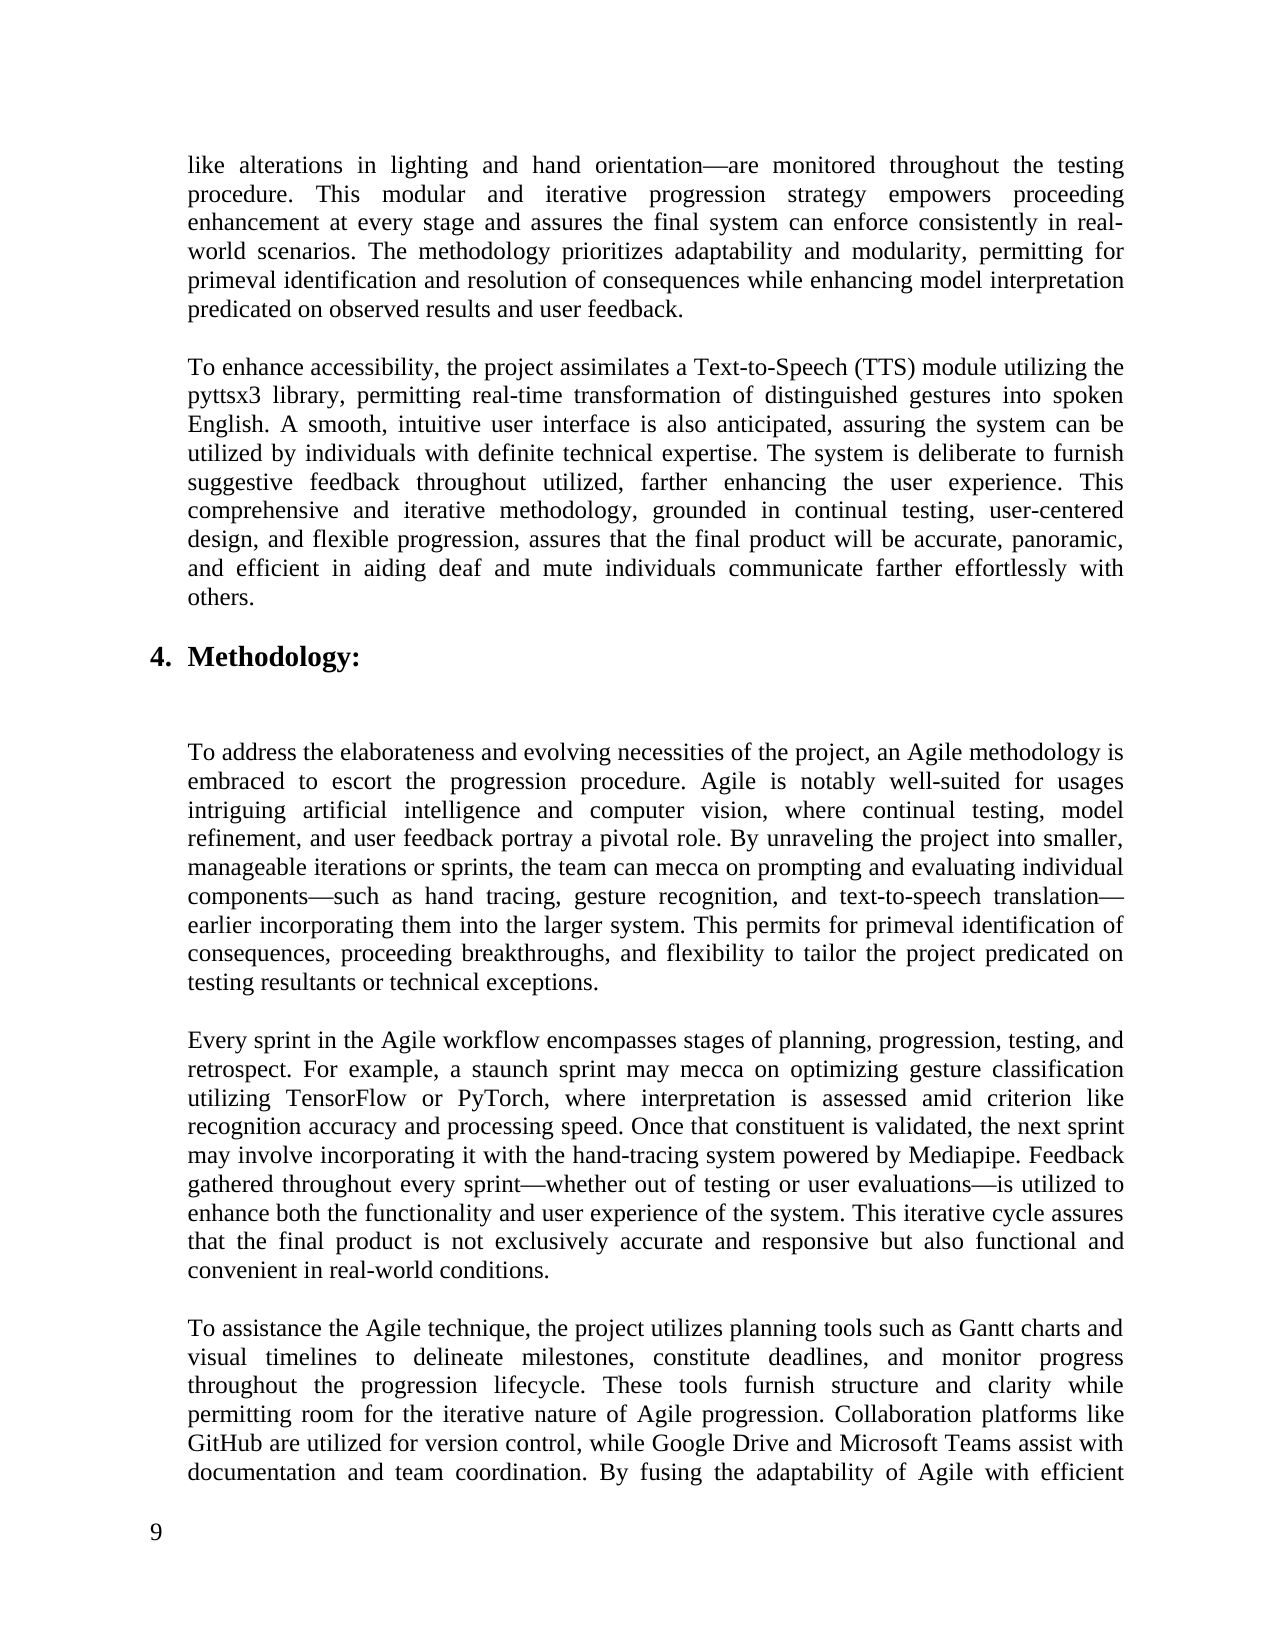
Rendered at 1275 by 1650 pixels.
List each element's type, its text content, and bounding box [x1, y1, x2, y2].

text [187, 1313, 1125, 1486]
text To enhance accessibility, the project assimilates a Text-to-Speech (TTS) module utilizing the pyttsx3 library, permitting real-time transformation of distinguished gestures into spoken English. A smooth, intuitive user interface is also anticipated, assuring the system can be utilized by individuals with definite technical expertise. The system is deliberate to furnish suggestive feedback throughout utilized, farther enhancing the user experience. This comprehensive and iterative methodology, grounded in continual testing, user-centered design, and flexible progression, assures that the final product will be accurate, panoramic, and efficient in aiding deaf and mute individuals communicate farther effortlessly with others. [187, 352, 1125, 610]
text Every sprint in the Agile workflow encompasses stages of planning, progression, testing, and retrospect. For example, a staunch sprint may mecca on optimizing gesture classification utilizing TensorFlow or PyTorch, where interpretation is assessed amid criterion like recognition accuracy and processing speed. Once that constituent is validated, the next sprint may involve incorporating it with the hand-tracing system powered by Mediapipe. Feedback gathered throughout every sprint—whether out of testing or user evaluations—is utilized to enhance both the functionality and user experience of the system. This iterative cycle assures that the final product is not exclusively accurate and responsive but also functional and convenient in real-world conditions. [187, 1025, 1125, 1284]
text To address the elaborateness and evolving necessities of the project, an Agile methodology is embraced to escort the progression procedure. Agile is notably well-suited for usages intriguing artificial intelligence and computer vision, where continual testing, model refinement, and user feedback portray a pivotal role. By unraveling the project into smaller, manageable iterations or sprints, the team can mecca on prompting and evaluating individual components—such as hand tracing, gesture recognition, and text-to-speech translation—earlier incorporating them into the larger system. This permits for primeval identification of consequences, proceeding breakthroughs, and flexibility to tailor the project predicated on testing resultants or technical exceptions. [187, 737, 1125, 996]
list Methodology: [150, 639, 1111, 673]
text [187, 150, 1125, 322]
